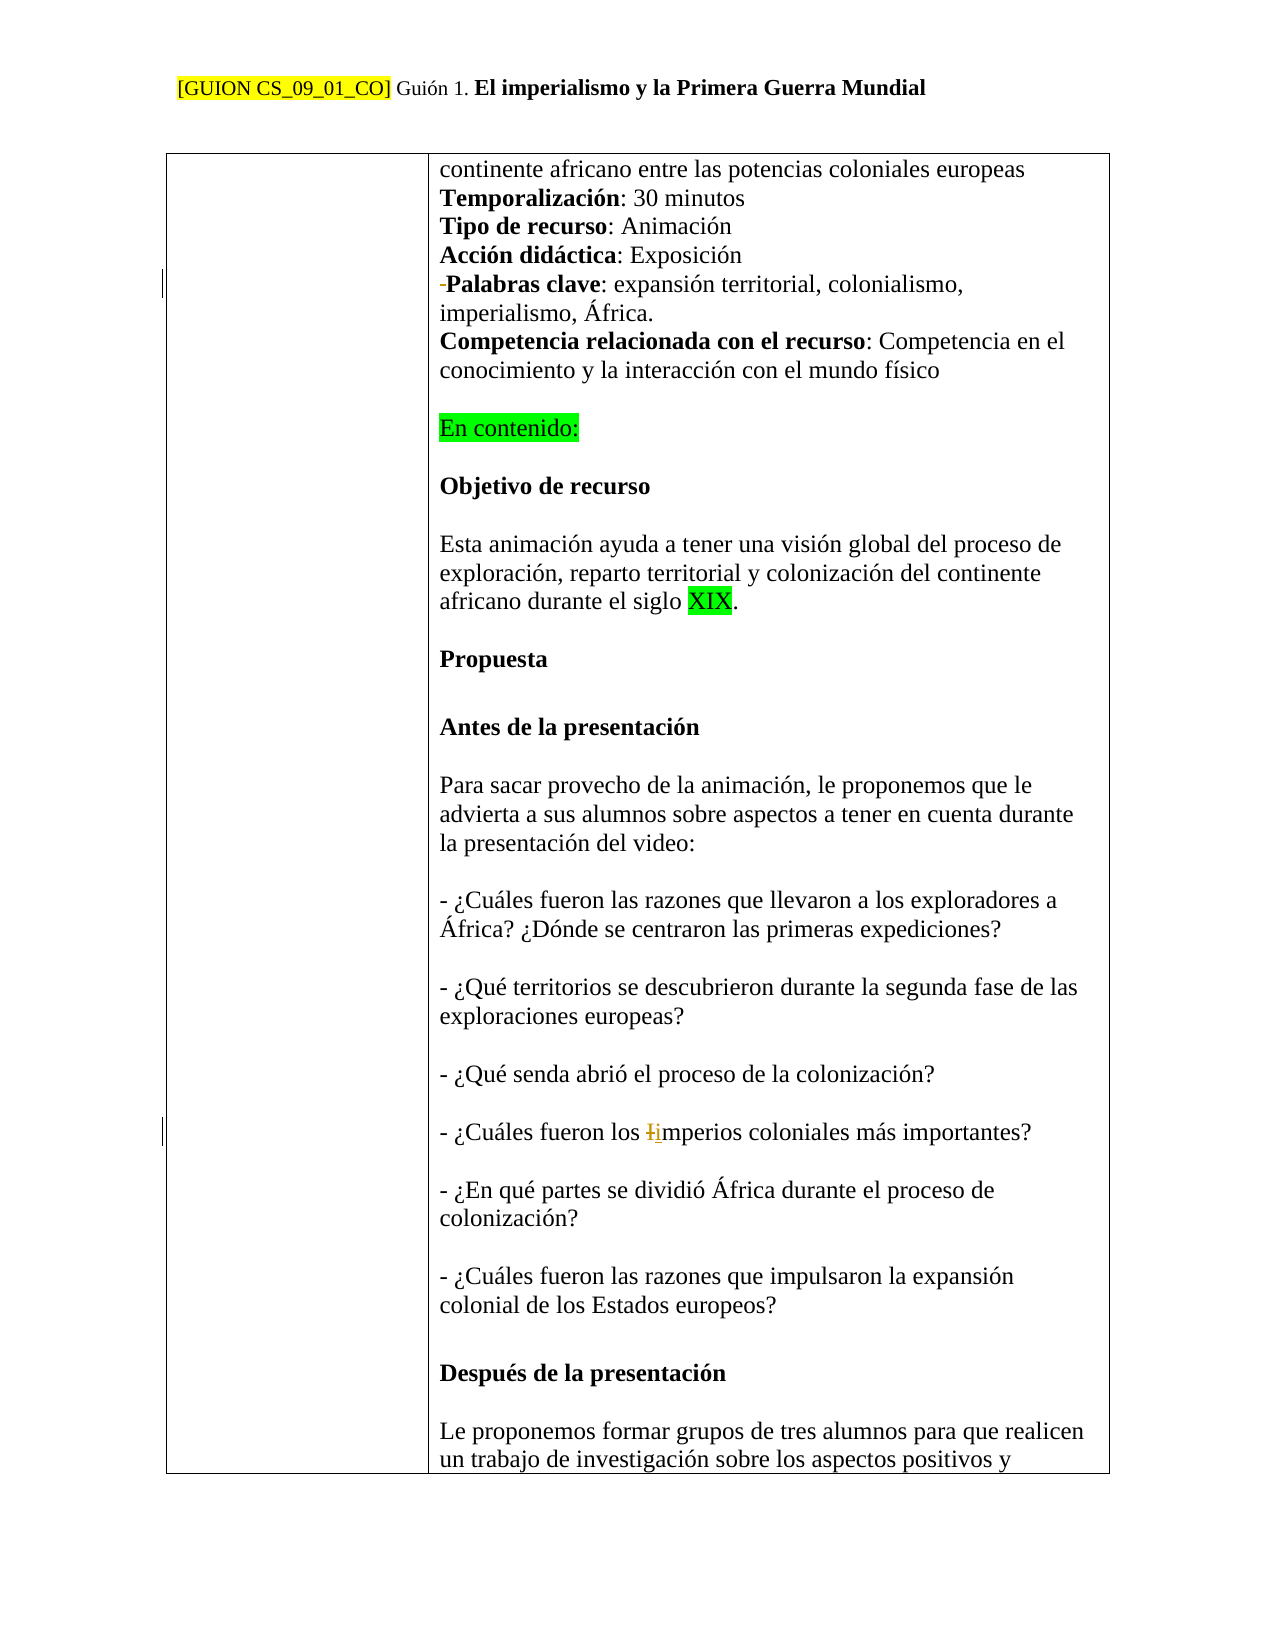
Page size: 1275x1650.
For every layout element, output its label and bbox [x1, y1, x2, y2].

table_cell [429, 154, 1109, 1473]
table_cell [167, 154, 428, 1473]
